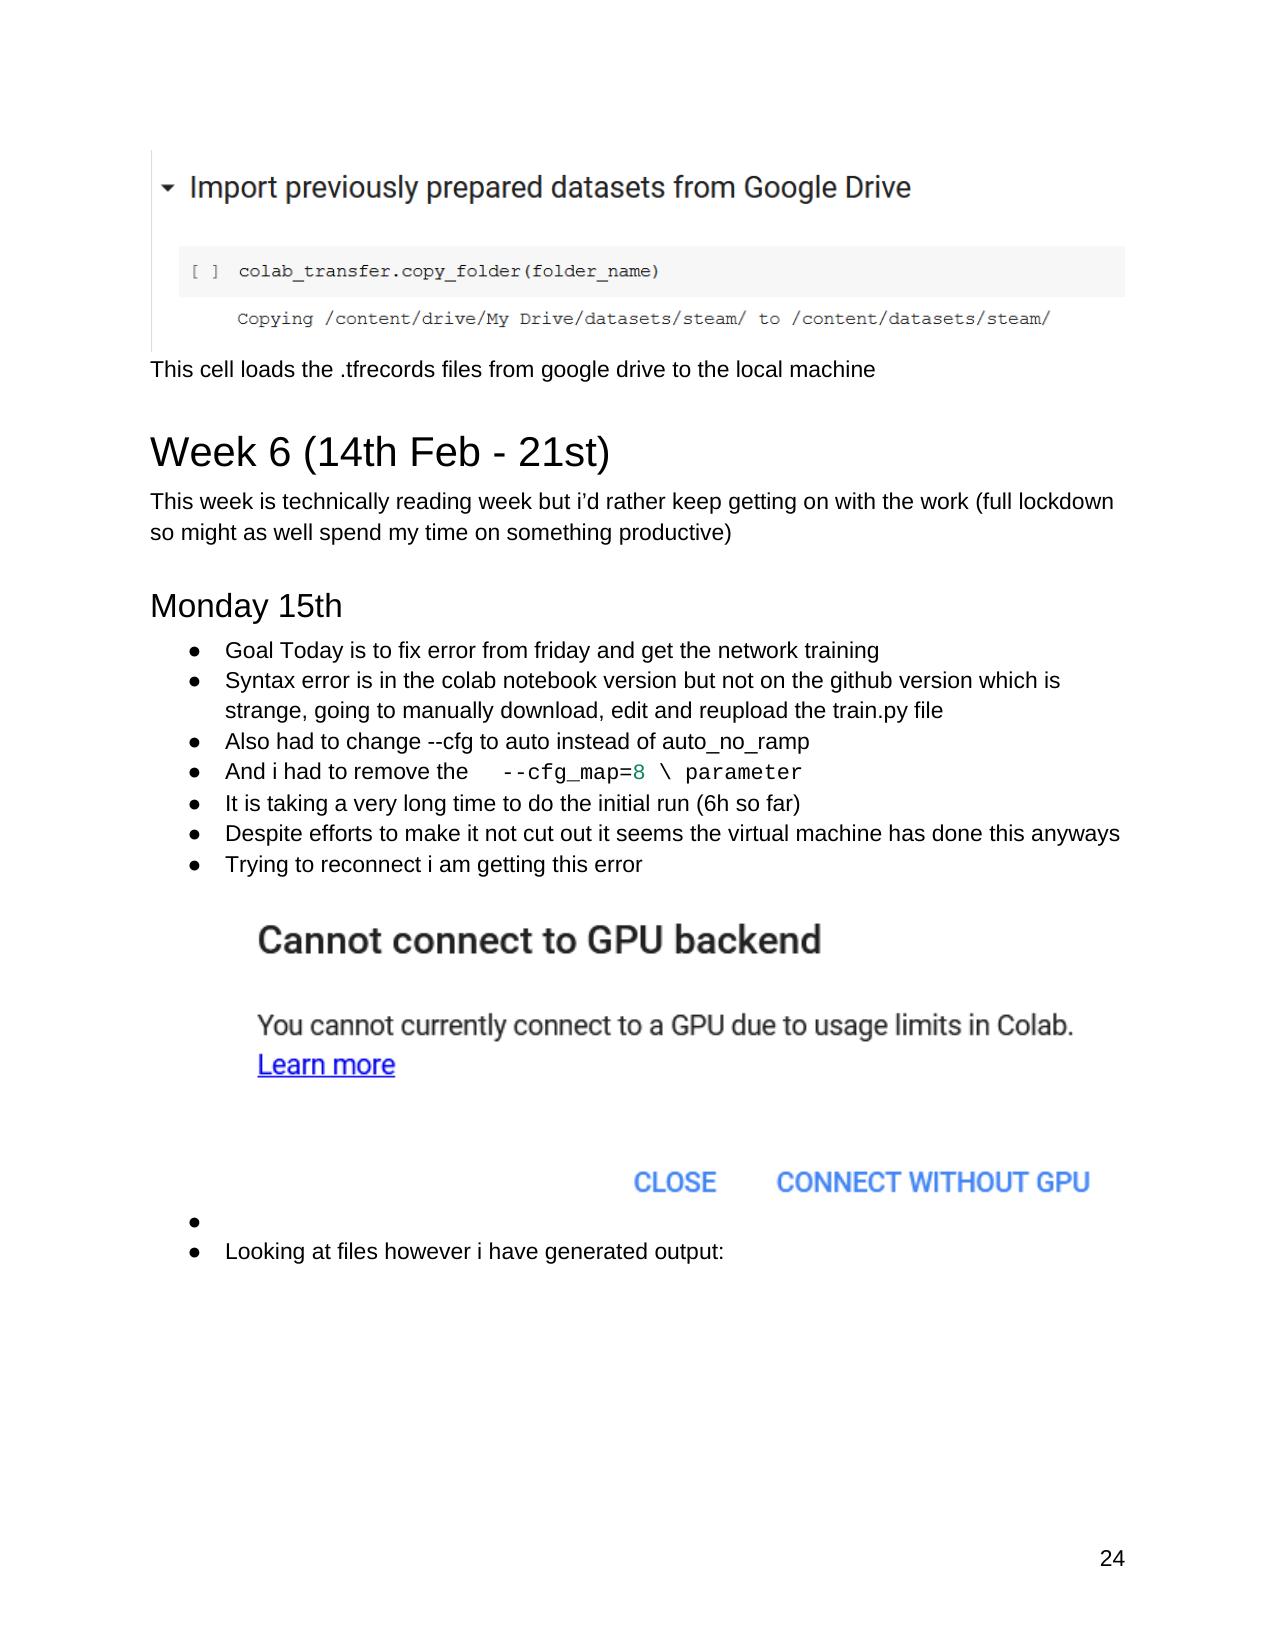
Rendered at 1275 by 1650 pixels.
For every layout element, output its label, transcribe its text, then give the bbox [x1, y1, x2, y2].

subtitle Week 6 (14th Feb - 21st) [150, 428, 1125, 476]
subtitle Monday 15th [150, 586, 1125, 624]
text This cell loads the .tfrecords files from google drive to the local machine [150, 356, 1125, 382]
list Despite efforts to make it not cut out it seems the virtual machine has done this anyways [187, 820, 1125, 847]
picture [225, 880, 1113, 1230]
list And i had to remove the --cfg_map=8 \ parameter [187, 758, 1125, 786]
list Looking at files however i have generated output: [187, 1238, 1125, 1264]
list Goal Today is to fix error from friday and get the network training [187, 637, 1125, 663]
list Syntax error is in the colab notebook version but not on the github version which is strange, going to manually download, edit and reupload the train.py file [187, 667, 1125, 724]
list It is taking a very long time to do the initial run (6h so far) [187, 790, 1125, 816]
list Trying to reconnect i am getting this error [187, 851, 1125, 877]
text This week is technically reading week but i’d rather keep getting on with the work (full lockdown so might as well spend my time on something productive) [150, 488, 1125, 545]
list Also had to change --cfg to auto instead of auto_no_ramp [187, 728, 1125, 754]
picture [150, 150, 1125, 352]
